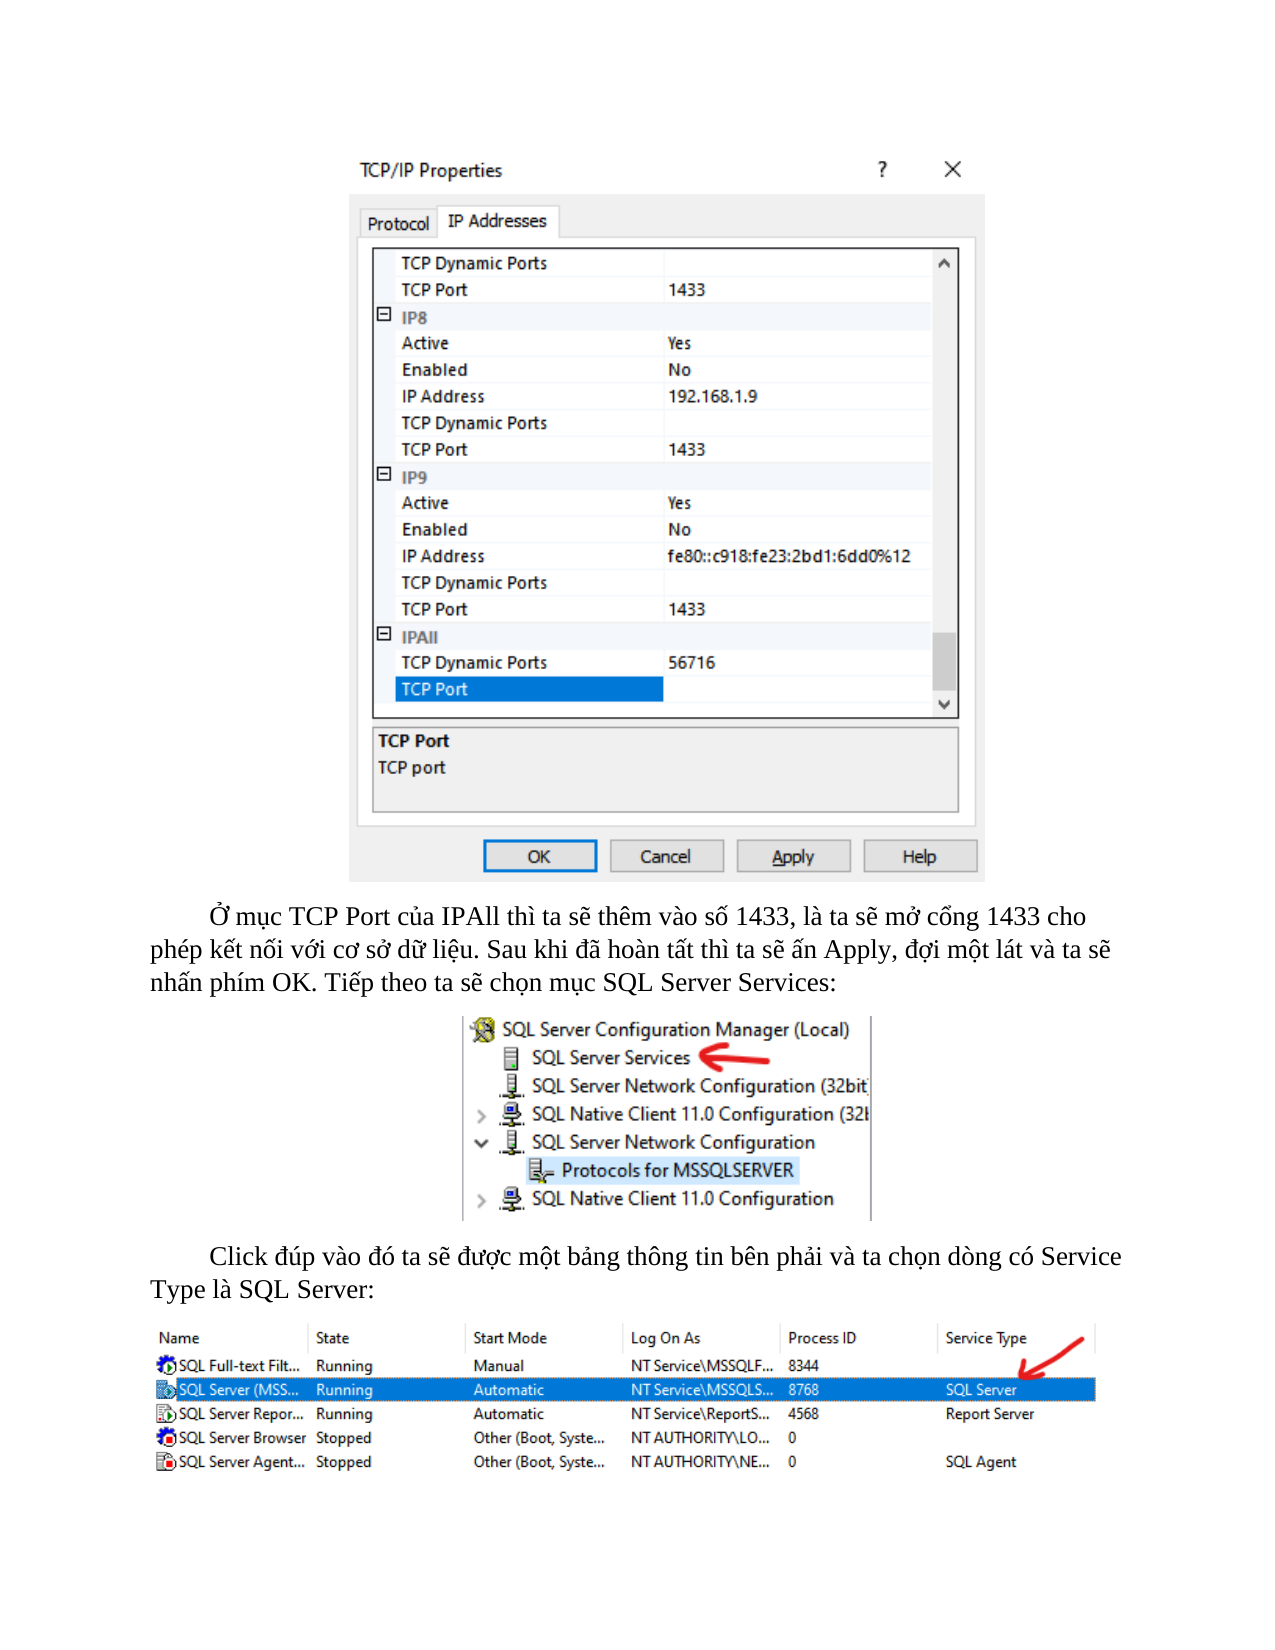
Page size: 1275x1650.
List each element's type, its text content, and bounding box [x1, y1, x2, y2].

picture [462, 1016, 872, 1221]
text Click đúp vào đó ta sẽ được một bảng thông tin bên phải và ta chọn dòng có Service Type là SQL Server: [150, 1239, 1125, 1304]
text Ở mục TCP Port của IPAll thì ta sẽ thêm vào số 1433, là ta sẽ mở cổng 1433 cho phép kết nối với cơ sở dữ liệu. Sau khi đã hoàn tất thì ta sẽ ấn Apply, đợi một lát và ta sẽ nhấn phím OK. Tiếp theo ta sẽ chọn mục SQL Server Services: [150, 900, 1125, 997]
picture [349, 150, 985, 882]
picture [150, 1322, 1125, 1495]
